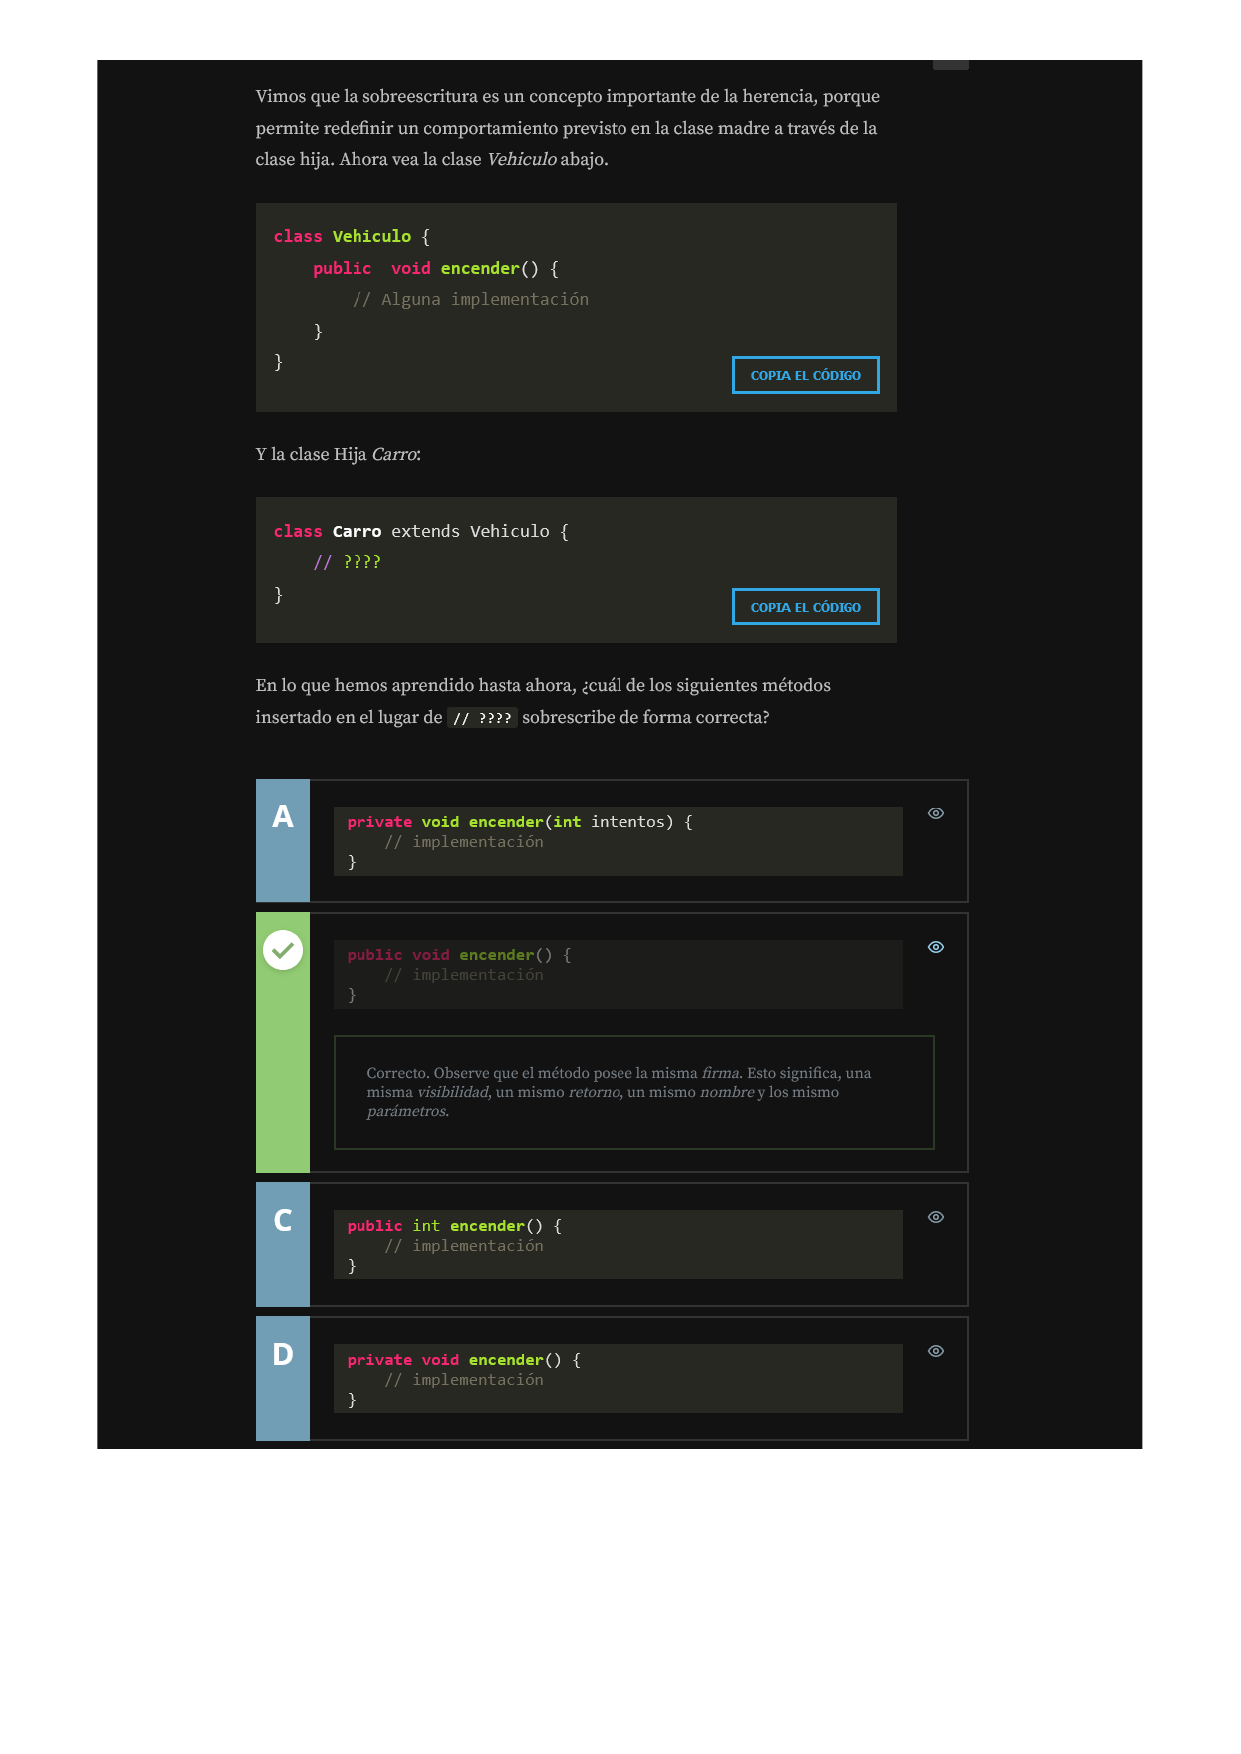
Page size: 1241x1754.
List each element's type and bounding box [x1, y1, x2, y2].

picture [97, 60, 1143, 1449]
